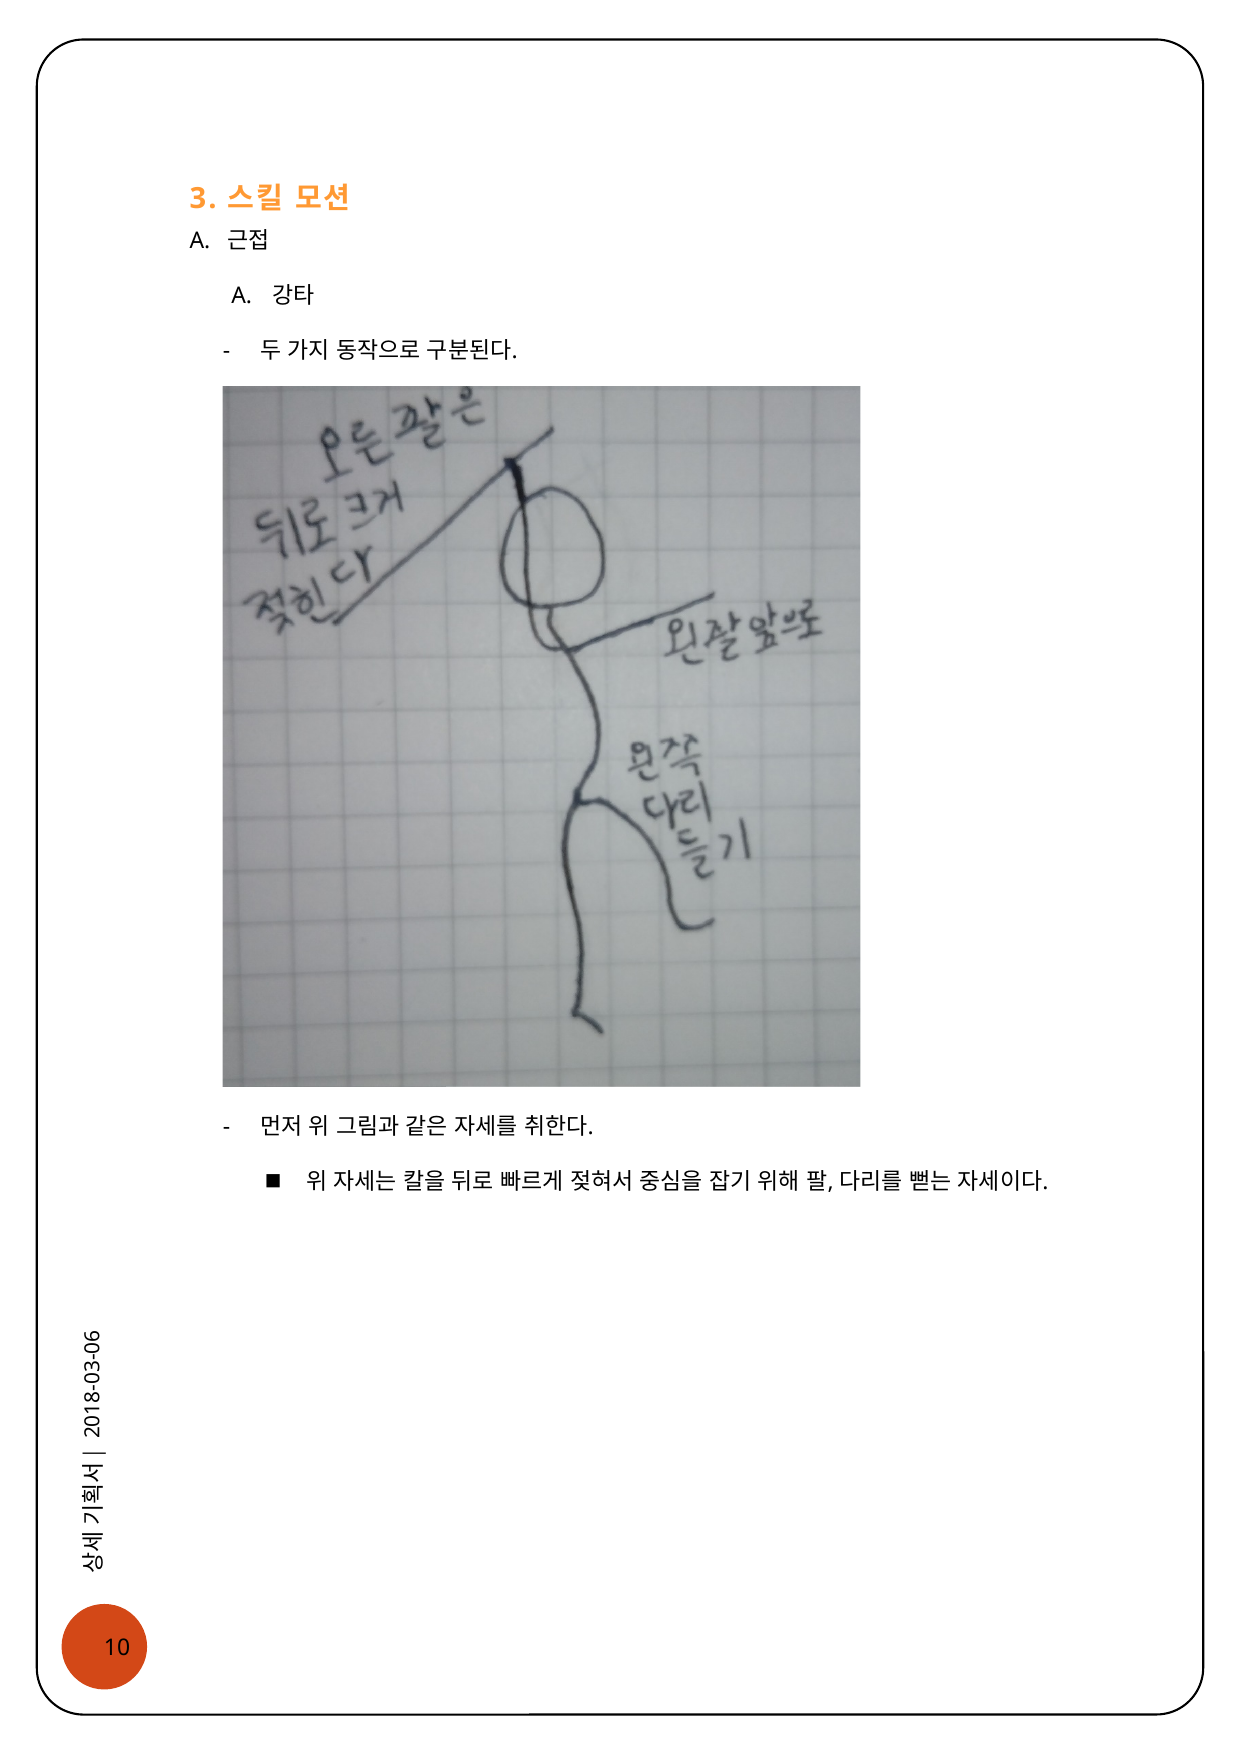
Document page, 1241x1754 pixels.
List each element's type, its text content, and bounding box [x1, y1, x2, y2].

subtitle 스킬 모션 [189, 175, 1092, 217]
picture [222, 386, 861, 1087]
list 위 자세는 칼을 뒤로 빠르게 젖혀서 중심을 잡기 위해 팔, 다리를 뻗는 자세이다. [264, 1163, 1092, 1196]
list 강타 [231, 277, 1092, 310]
list 먼저 위 그림과 같은 자세를 취한다. [223, 1108, 1092, 1141]
list 두 가지 동작으로 구분된다. [223, 332, 1092, 365]
list 근접 [189, 222, 1092, 255]
